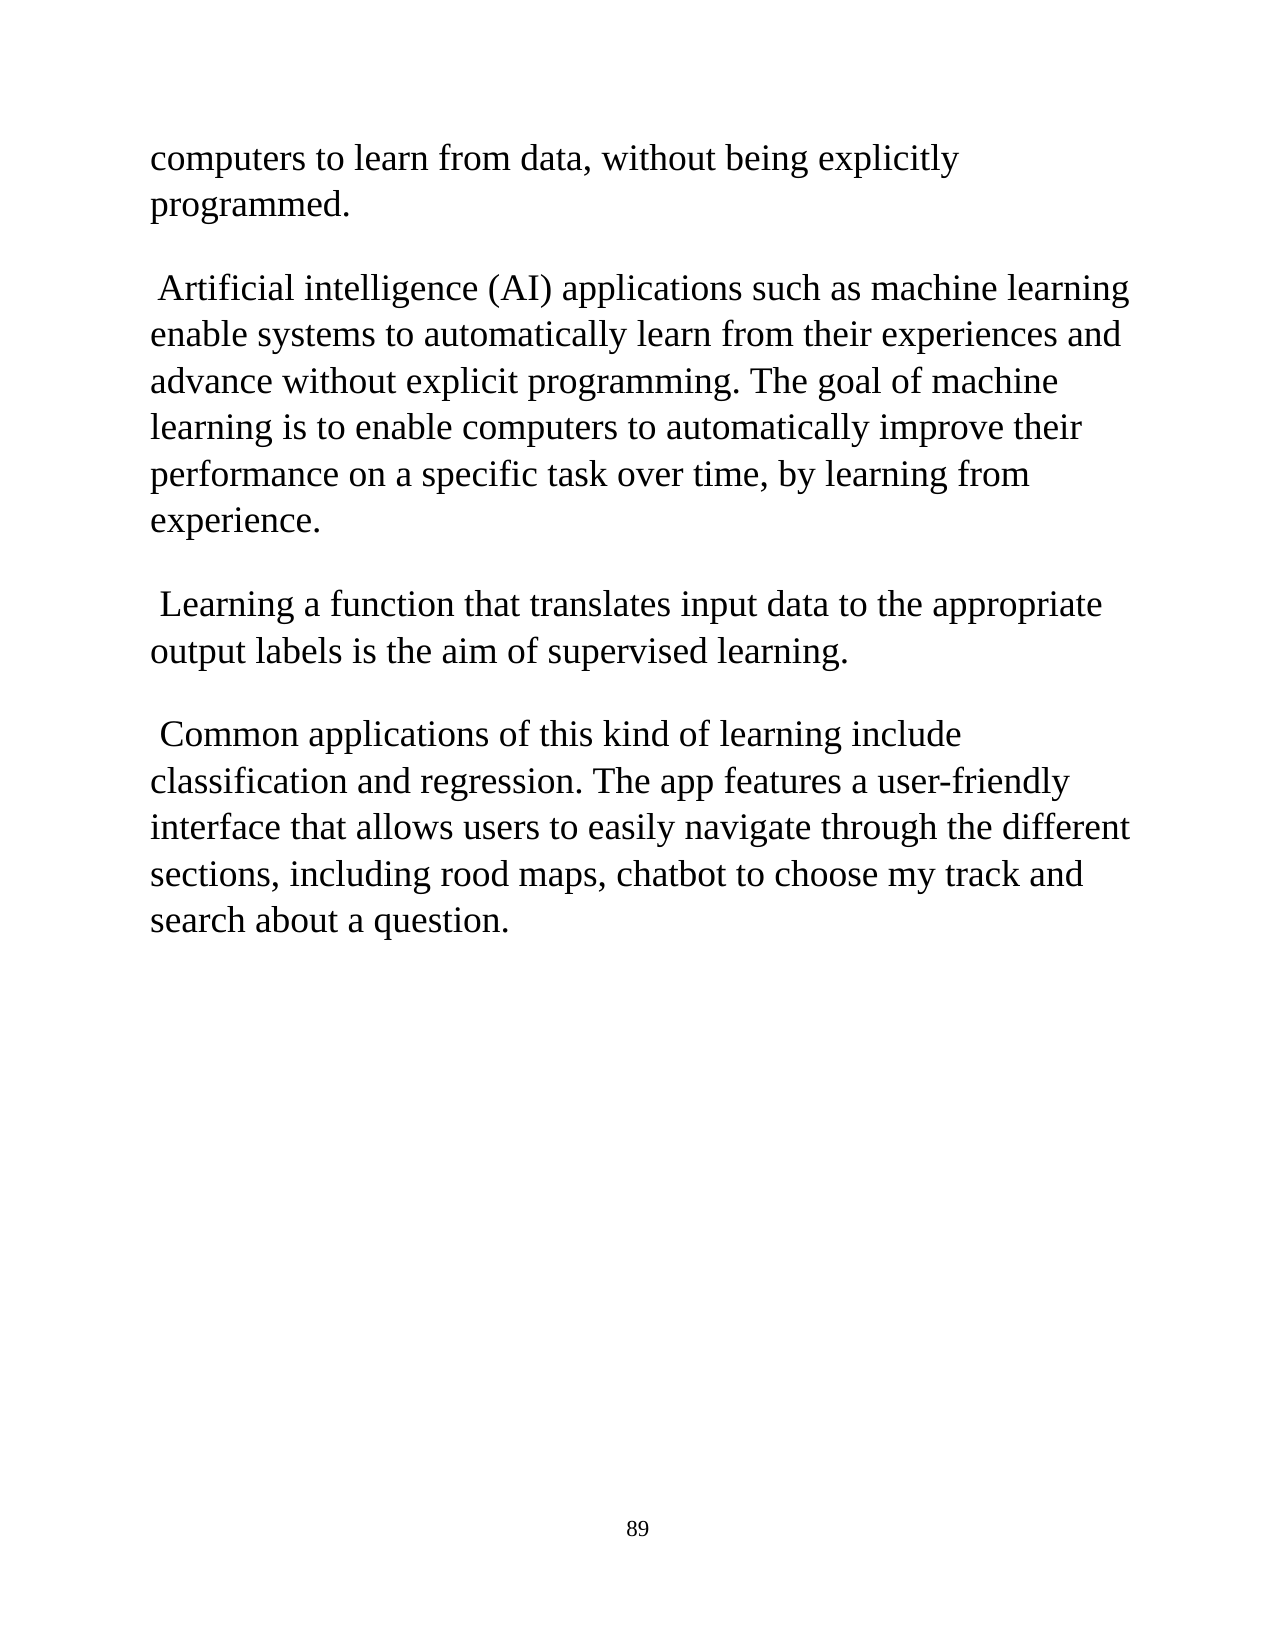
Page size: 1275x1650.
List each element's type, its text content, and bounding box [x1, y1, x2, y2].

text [150, 135, 1133, 225]
text Common applications of this kind of learning include classification and regression. The app features a user-friendly interface that allows users to easily navigate through the different sections, including rood maps, chatbot to choose my track and search about a question. [150, 712, 1133, 941]
text Learning a function that translates input data to the appropriate output labels is the aim of supervised learning. [150, 581, 1133, 671]
text Artificial intelligence (AI) applications such as machine learning enable systems to automatically learn from their experiences and advance without explicit programming. The goal of machine learning is to enable computers to automatically improve their performance on a specific task over time, by learning from experience. [150, 265, 1133, 541]
